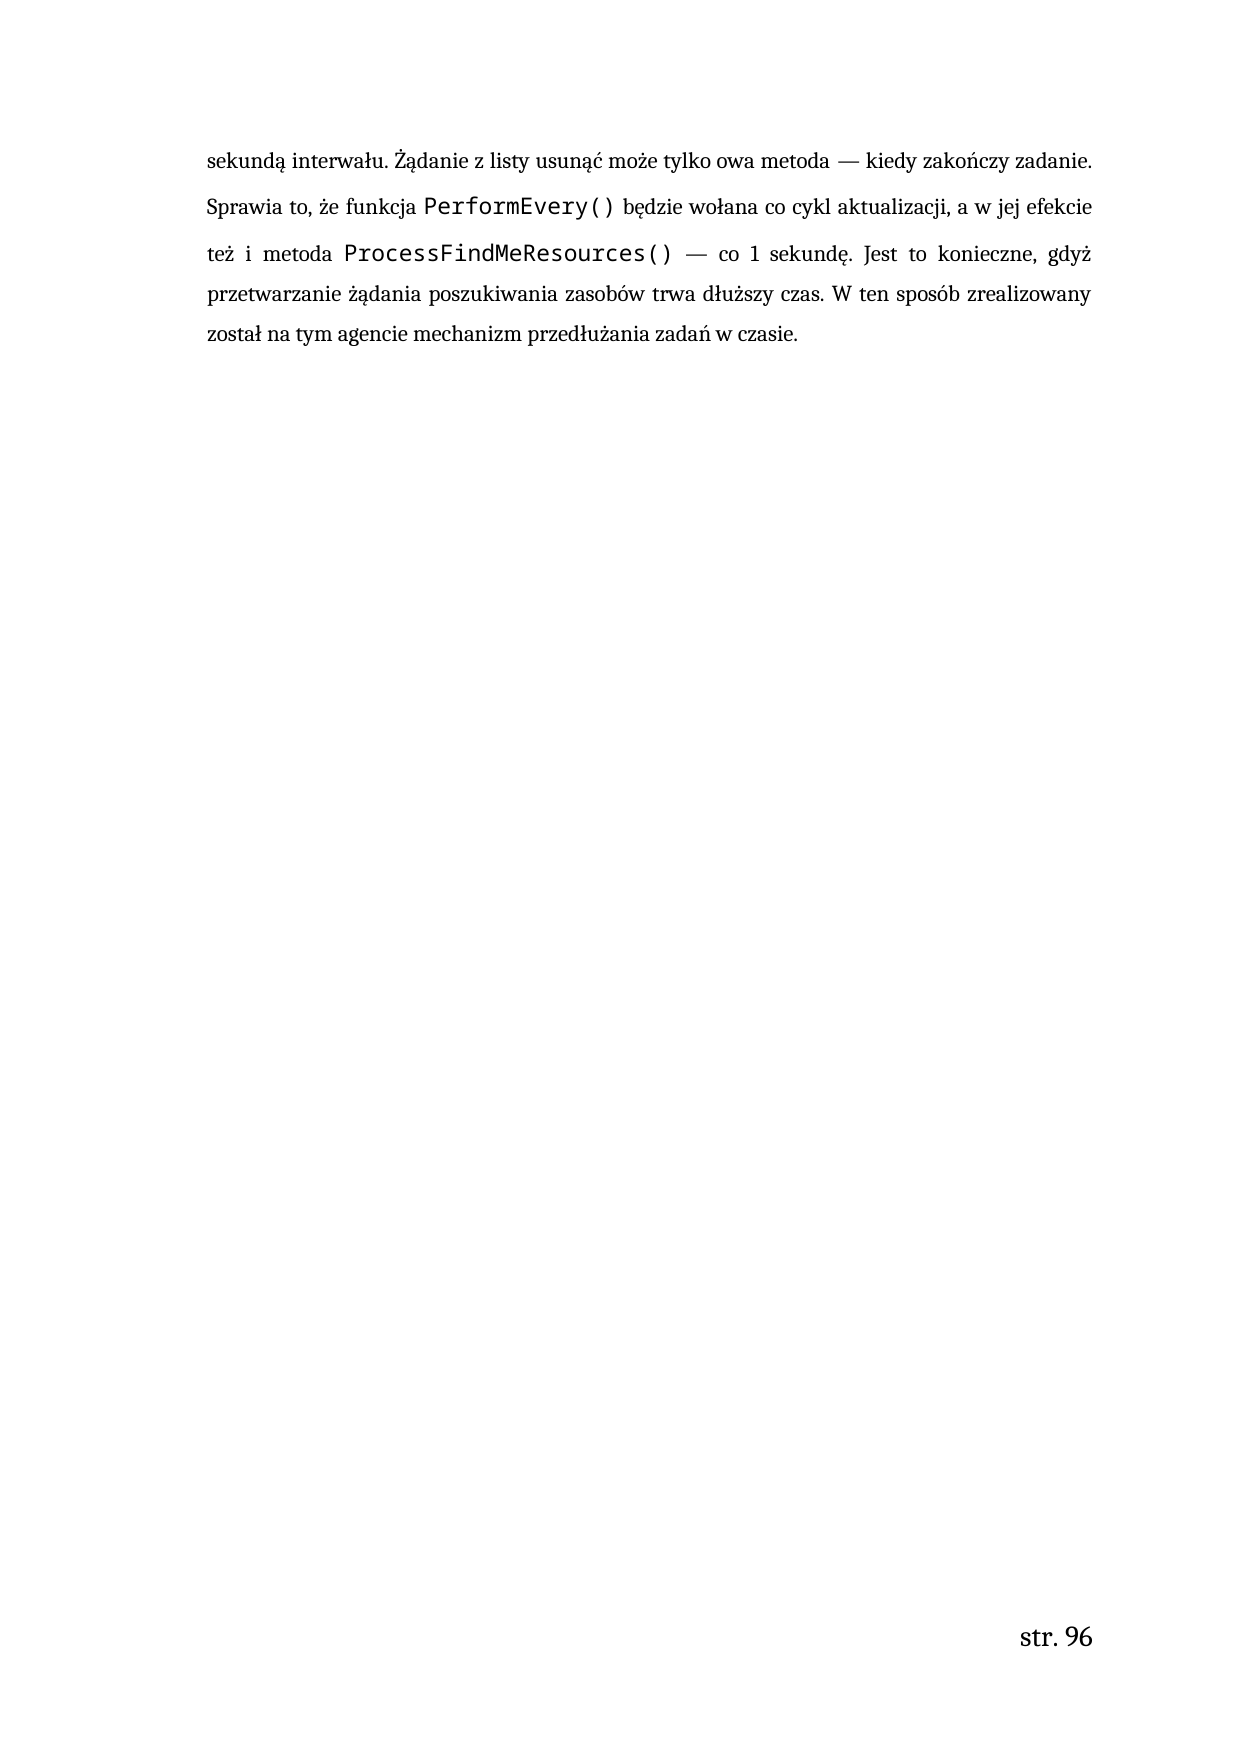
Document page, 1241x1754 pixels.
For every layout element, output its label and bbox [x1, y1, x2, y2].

text [207, 148, 1092, 347]
